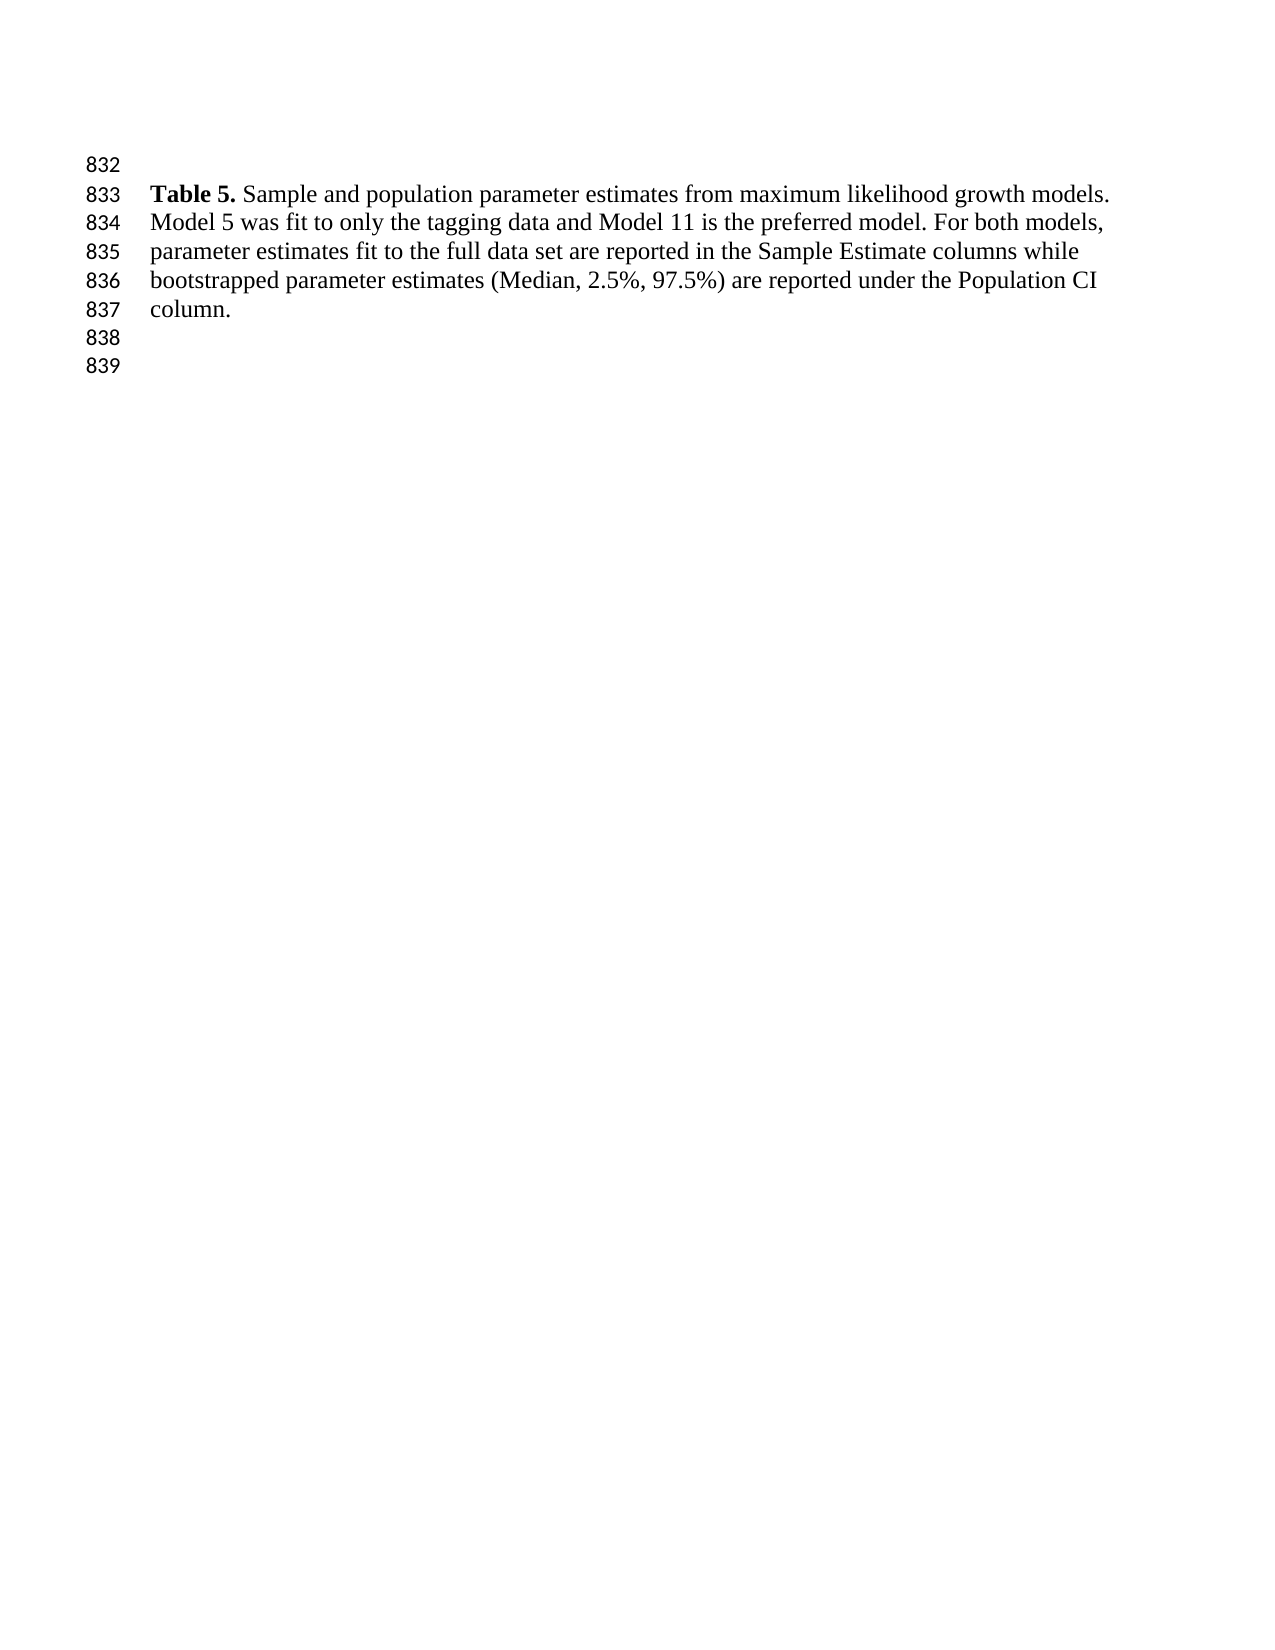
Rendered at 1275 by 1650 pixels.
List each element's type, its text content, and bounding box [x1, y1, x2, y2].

text Table 5. Sample and population parameter estimates from maximum likelihood growth models. Model 5 was fit to only the tagging data and Model 11 is the preferred model. For both models, parameter estimates fit to the full data set are reported in the Sample Estimate columns while bootstrapped parameter estimates (Median, 2.5%, 97.5%) are reported under the Population CI column. [150, 179, 1125, 322]
